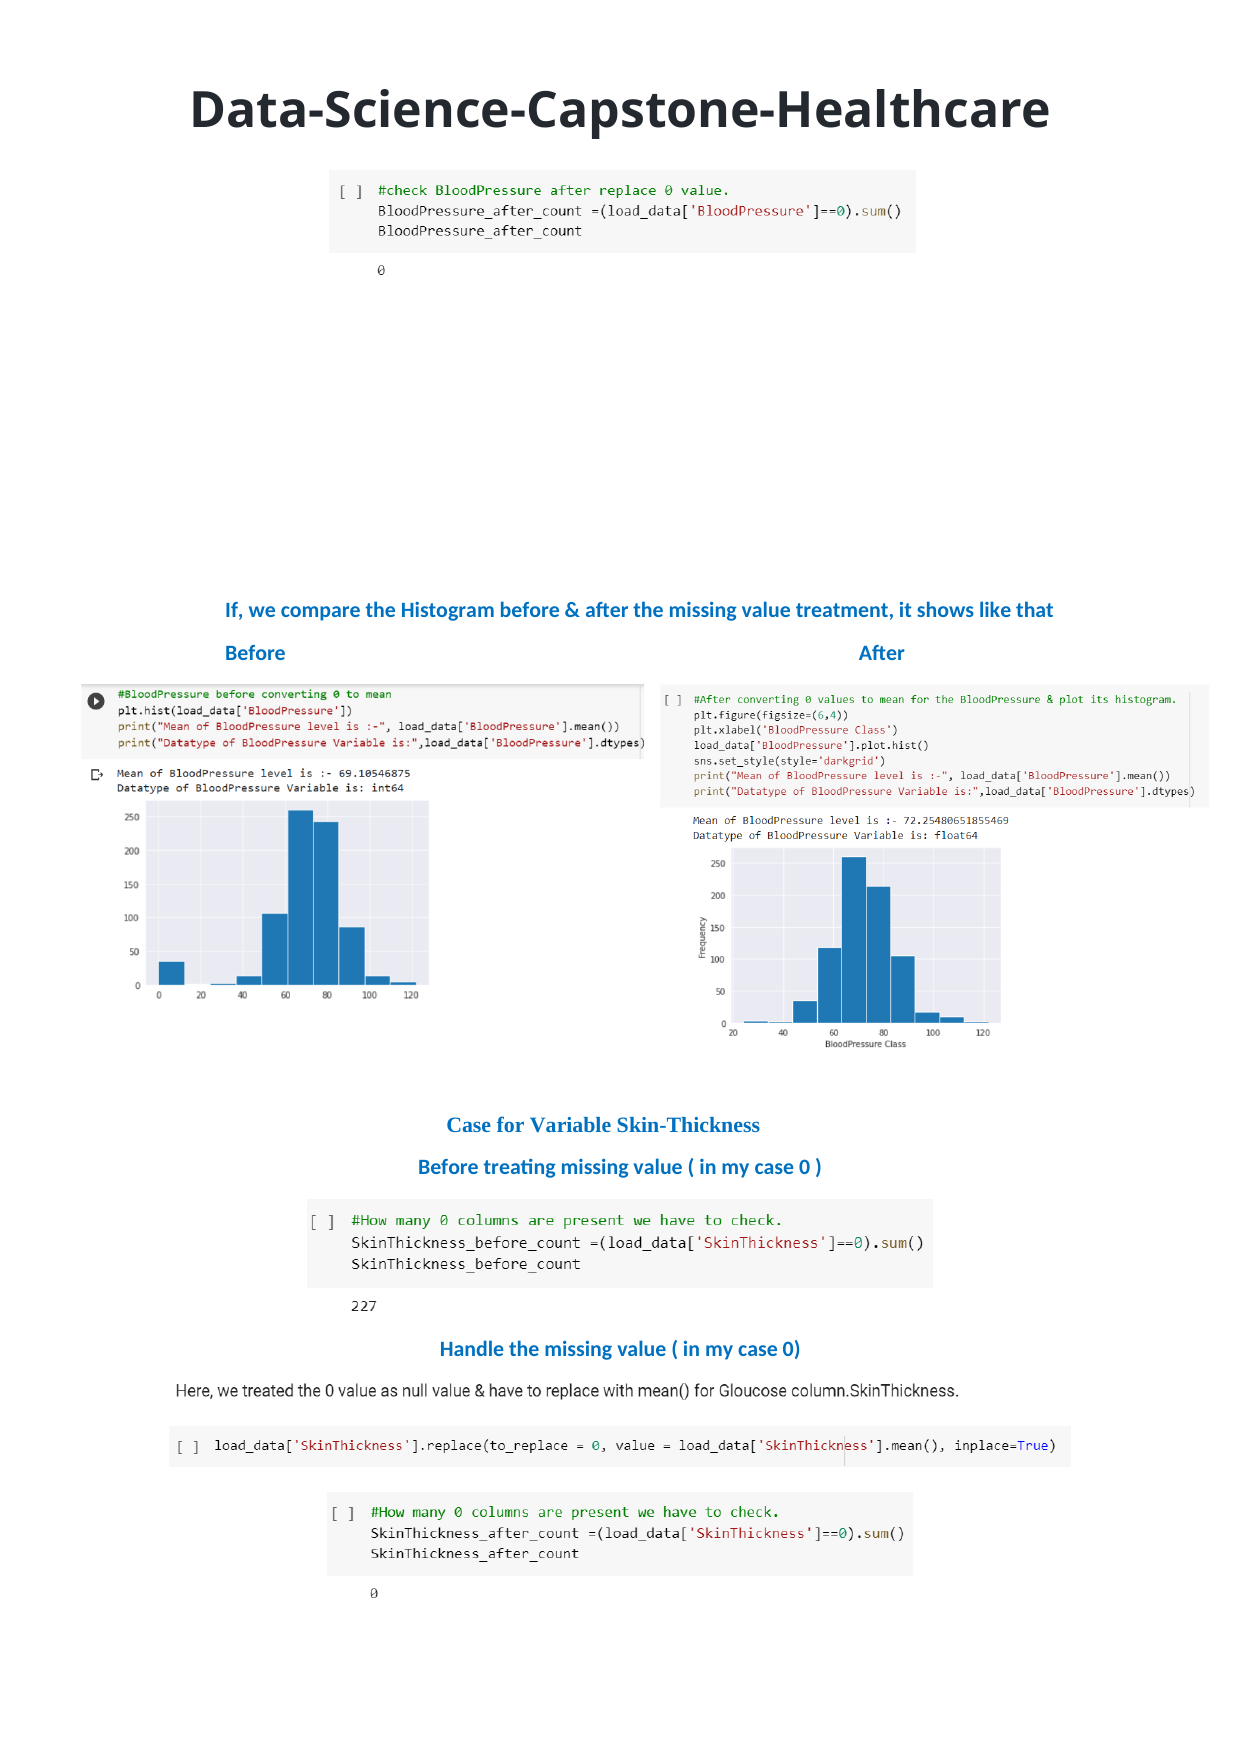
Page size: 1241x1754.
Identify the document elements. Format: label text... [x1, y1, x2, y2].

picture [326, 1492, 914, 1602]
text Handle the missing value ( in my case 0) [150, 1335, 1090, 1362]
picture [307, 1195, 934, 1320]
text Case for Variable Skin-Thickness [287, 1112, 1090, 1138]
picture [324, 166, 916, 285]
picture [169, 1377, 1071, 1478]
text Before treating missing value ( in my case 0 ) [150, 1153, 1090, 1180]
picture [660, 683, 1210, 1064]
text If, we compare the Histogram before & after the missing value treatment, it shows like that [150, 597, 1090, 623]
text Before After [150, 639, 1090, 666]
picture [81, 684, 645, 1020]
